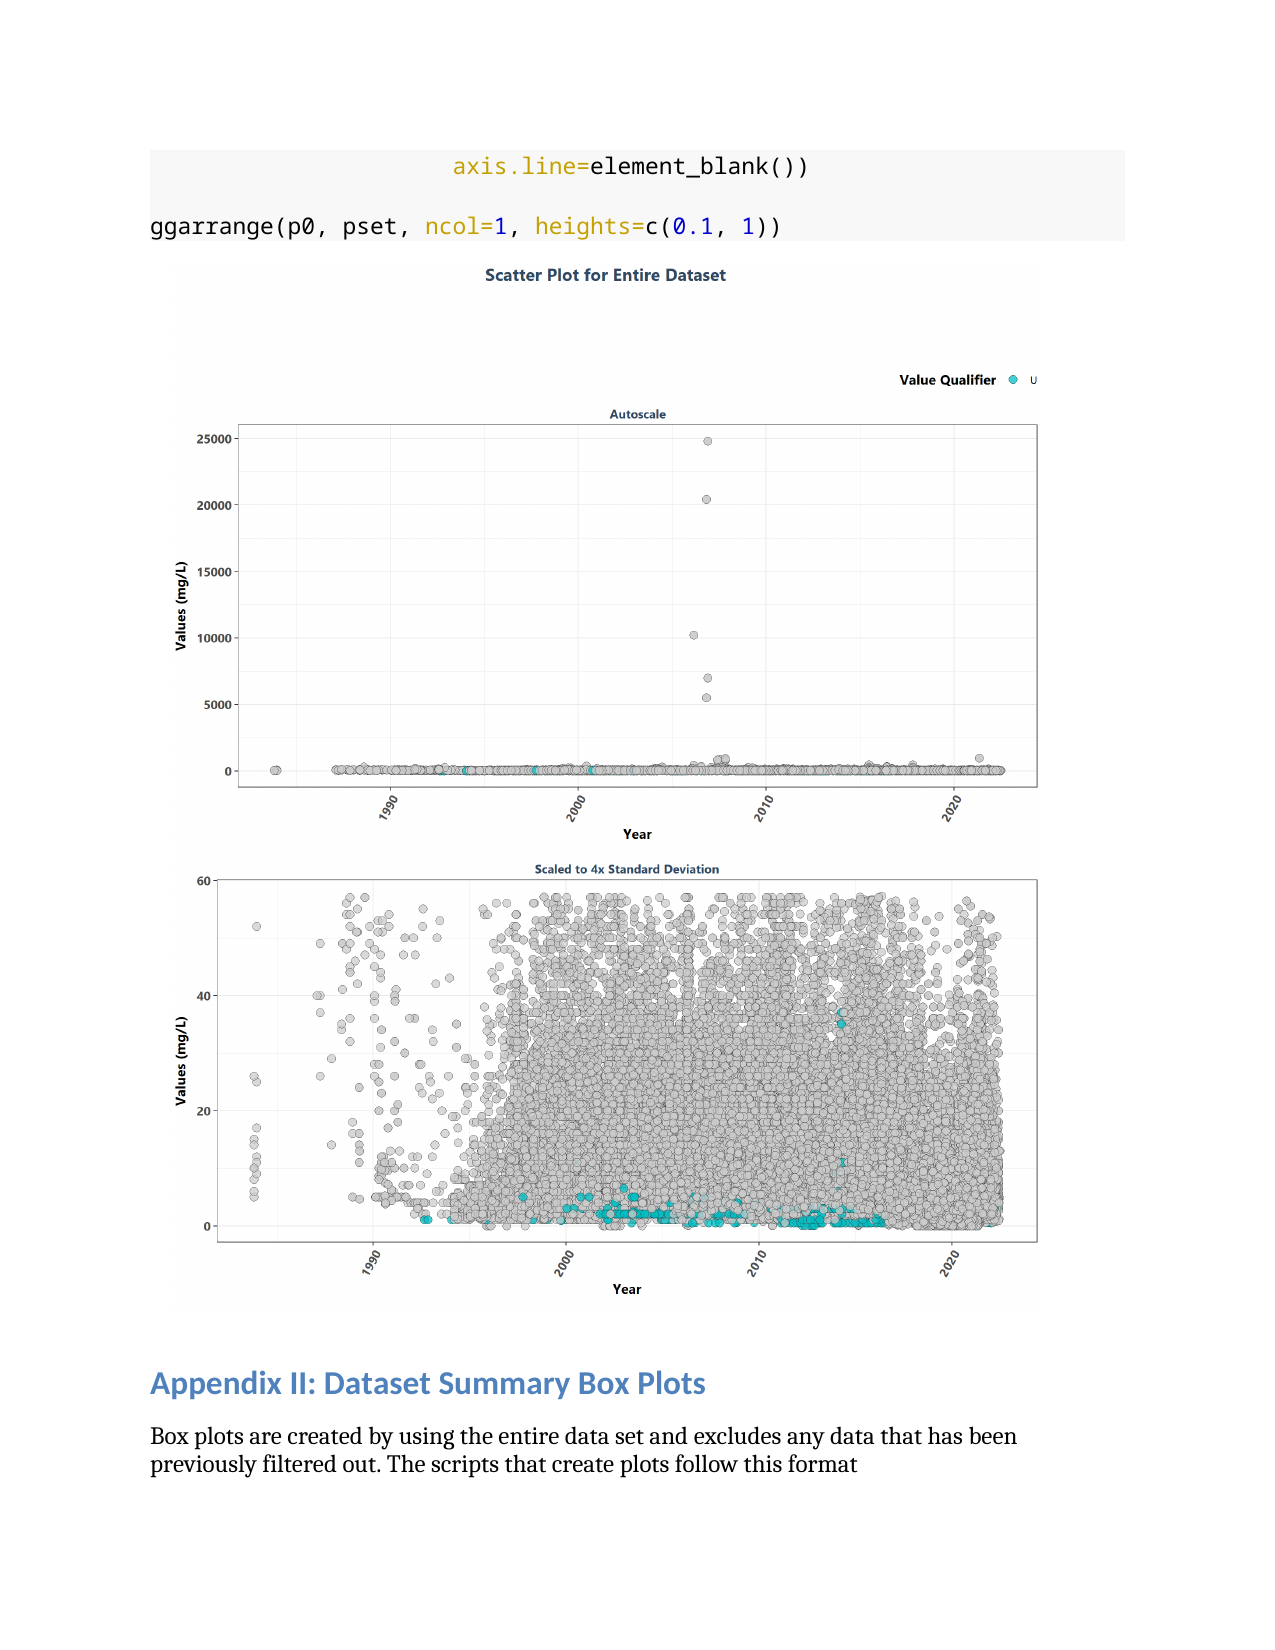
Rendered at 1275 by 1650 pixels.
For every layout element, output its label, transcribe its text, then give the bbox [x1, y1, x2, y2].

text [150, 150, 1125, 241]
subtitle Appendix II: Dataset Summary Box Plots [150, 1362, 1125, 1403]
picture [168, 262, 1044, 1312]
text Box plots are created by using the entire data set and excludes any data that has been previously filtered out. The scripts that create plots follow this format [150, 1422, 1125, 1479]
